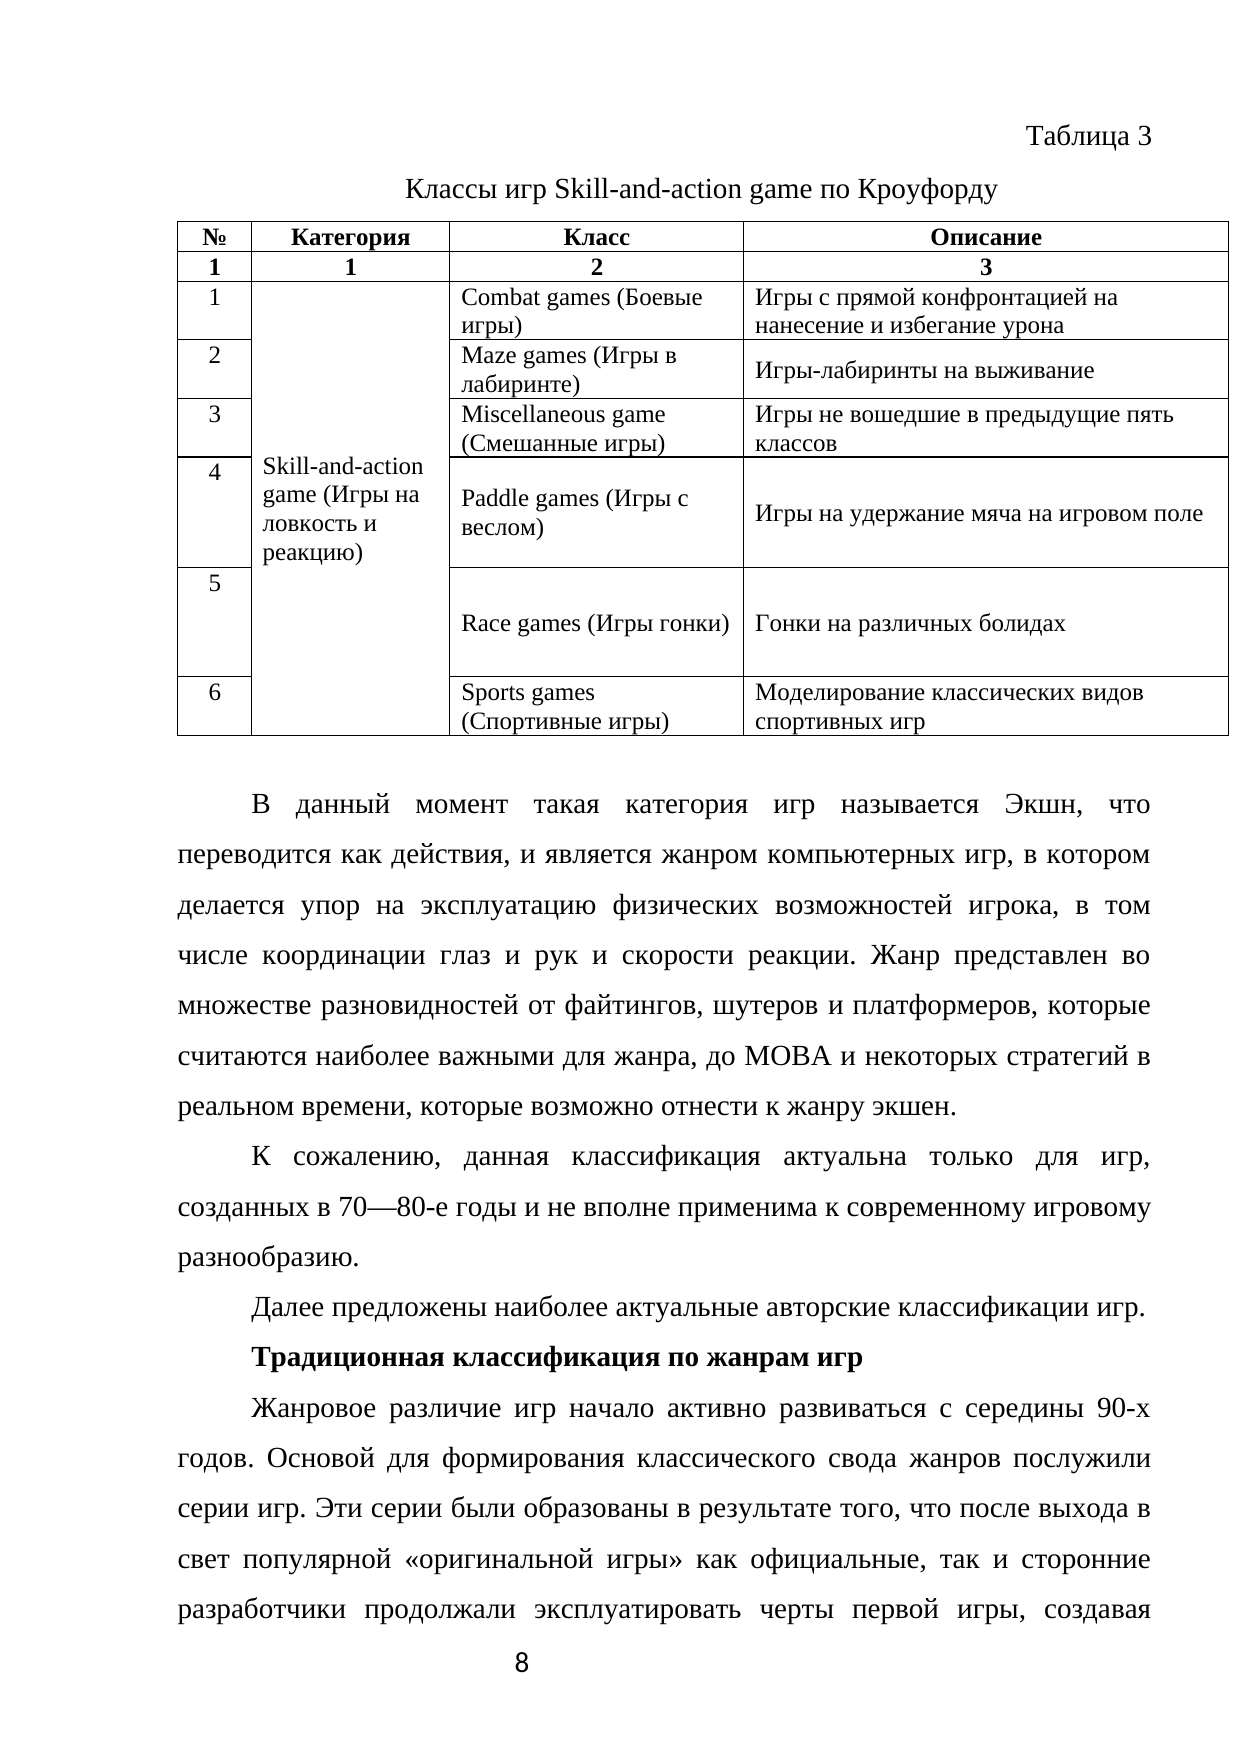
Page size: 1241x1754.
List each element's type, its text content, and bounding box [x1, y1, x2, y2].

table_header Класс [450, 222, 743, 251]
text К сожалению, данная классификация актуальна только для игр, созданных в 70—80-е годы и не вполне применима к современному игровому разнообразию. [177, 1138, 1152, 1272]
table_cell 6 [178, 677, 251, 735]
table_cell 1 [178, 282, 251, 339]
table_cell Maze games (Игры в лабиринте) [450, 340, 743, 398]
table_header Категория [252, 222, 449, 251]
table_cell Miscellaneous game (Смешанные игры) [450, 399, 743, 456]
text Далее предложены наиболее актуальные авторские классификации игр. [177, 1289, 1152, 1323]
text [177, 1390, 1152, 1625]
table_cell Моделирование классических видов спортивных игр [744, 677, 1228, 735]
text Классы игр Skill-and-action game по Кроуфорду [177, 171, 1152, 204]
text В данный момент такая категория игр называется Экшн, что переводится как действия, и является жанром компьютерных игр, в котором делается упор на эксплуатацию физических возможностей игрока, в том числе координации глаз и рук и скорости реакции. Жанр представлен во множестве разновидностей от файтингов, шутеров и платформеров, которые считаются наиболее важными для жанра, до MOBA и некоторых стратегий в реальном времени, которые возможно отнести к жанру экшен. [177, 786, 1152, 1122]
table_cell Игры с прямой конфронтацией на нанесение и избегание урона [744, 282, 1228, 339]
table_cell Sports games (Спортивные игры) [450, 677, 743, 735]
table_cell Игры не вошедшие в предыдущие пять классов [744, 399, 1228, 456]
table_cell 3 [744, 252, 1228, 281]
table_cell Игры-лабиринты на выживание [744, 340, 1228, 398]
table_cell Combat games (Боевые игры) [450, 282, 743, 339]
table_cell 1 [252, 252, 449, 281]
table_cell 3 [178, 399, 251, 456]
table_cell Skill-and-action game (Игры на ловкость и реакцию) [252, 282, 449, 735]
text Таблица 3 [177, 118, 1152, 152]
table_cell Гонки на различных болидах [744, 568, 1228, 676]
table_cell 1 [178, 252, 251, 281]
table_cell 2 [450, 252, 743, 281]
table_cell 4 [178, 458, 251, 567]
table_cell 5 [178, 568, 251, 676]
table_cell Paddle games (Игры с веслом) [450, 458, 743, 567]
table_cell 2 [178, 340, 251, 398]
table_cell Race games (Игры гонки) [450, 568, 743, 676]
table_header № [178, 222, 251, 251]
text Традиционная классификация по жанрам игр [177, 1339, 1152, 1373]
table_header Описание [744, 222, 1228, 251]
table_cell Игры на удержание мяча на игровом поле [744, 458, 1228, 567]
